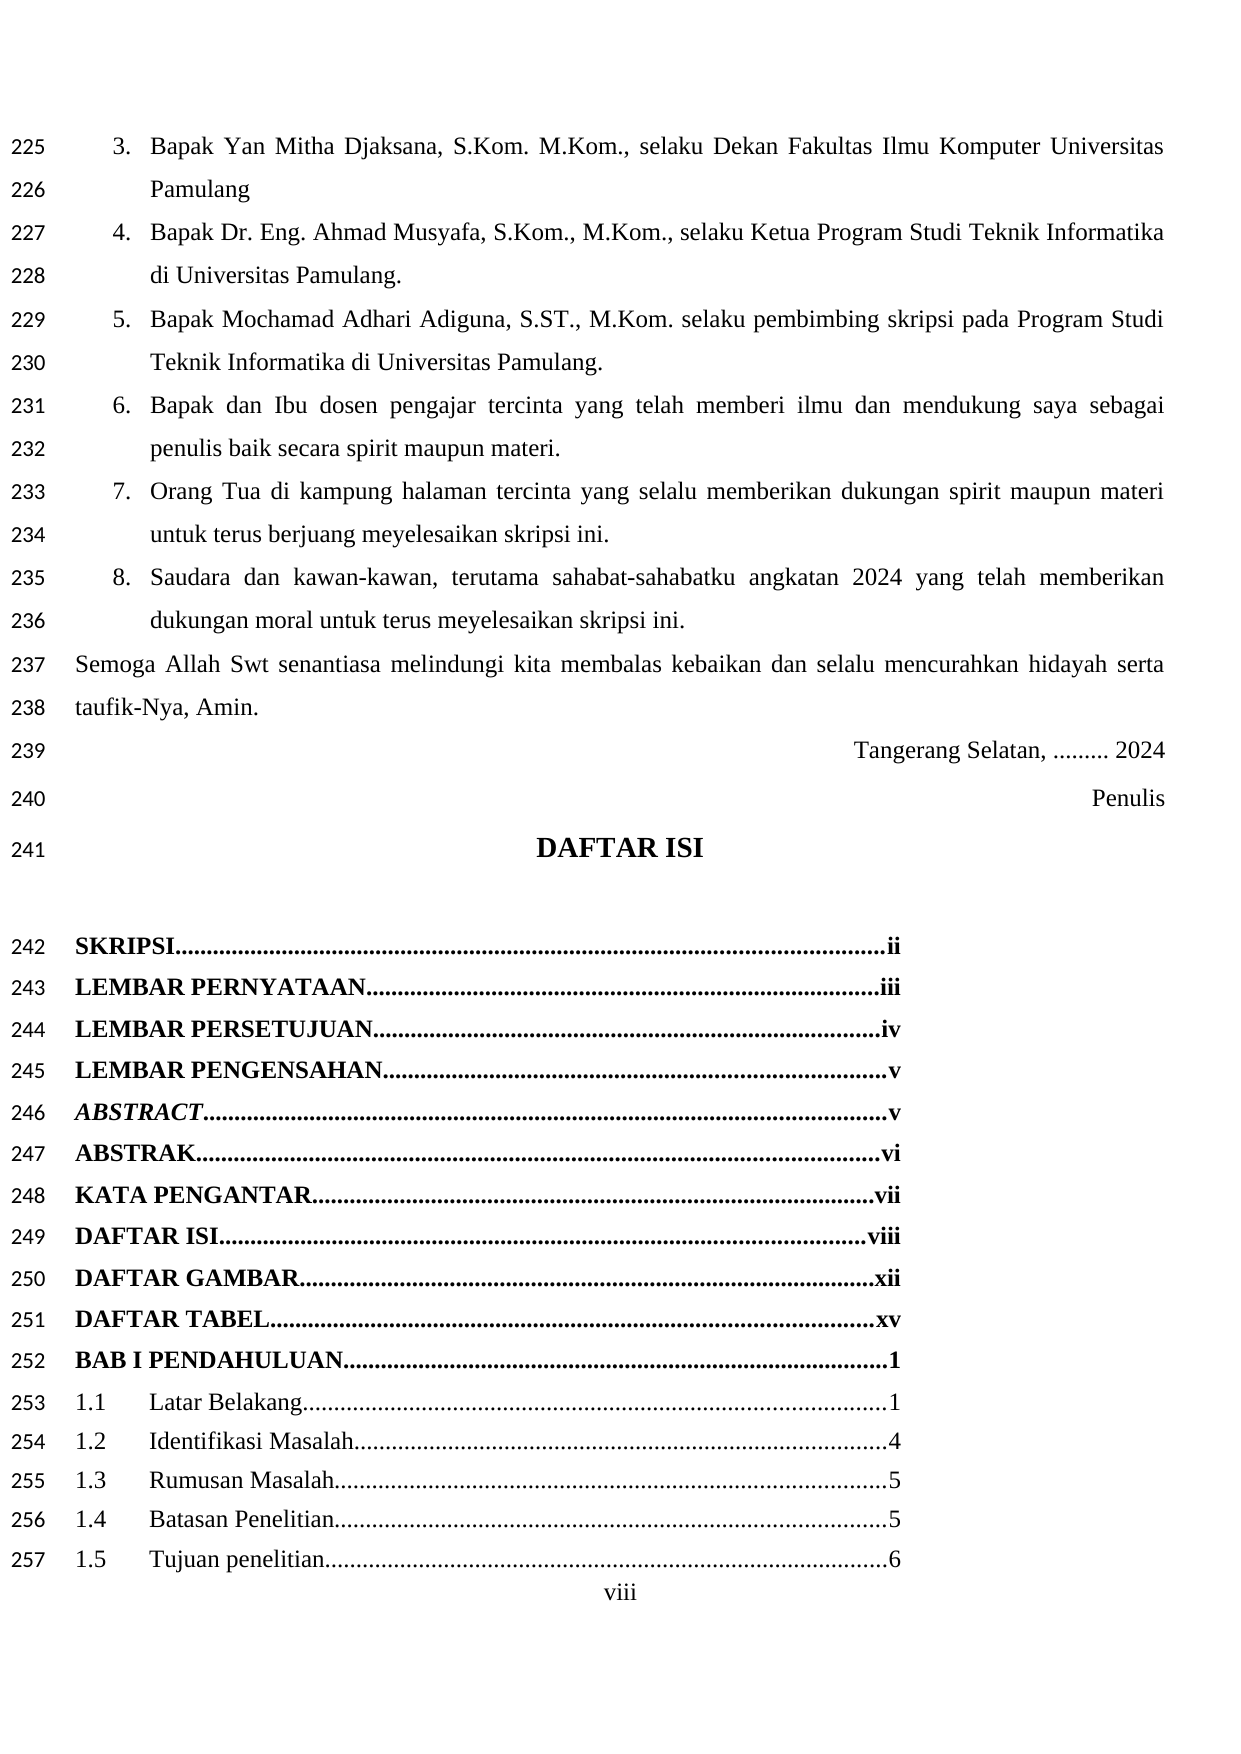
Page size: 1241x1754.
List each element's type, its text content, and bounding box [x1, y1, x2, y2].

text Penulis [75, 783, 1165, 811]
text Semoga Allah Swt senantiasa melindungi kita membalas kebaikan dan selalu mencurahkan hidayah serta taufik-Nya, Amin. [75, 649, 1165, 721]
list Saudara dan kawan-kawan, terutama sahabat-sahabatku angkatan 2024 yang telah memberikan dukungan moral untuk terus meyelesaikan skripsi ini. [112, 562, 1165, 634]
list Bapak dan Ibu dosen pengajar tercinta yang telah memberi ilmu dan mendukung saya sebagai penulis baik secara spirit maupun materi. [112, 390, 1165, 462]
list Orang Tua di kampung halaman tercinta yang selalu memberikan dukungan spirit maupun materi untuk terus berjuang meyelesaikan skripsi ini. [112, 476, 1165, 548]
list Bapak Dr. Eng. Ahmad Musyafa, S.Kom., M.Kom., selaku Ketua Program Studi Teknik Informatika di Universitas Pamulang. [112, 217, 1165, 289]
list Bapak Yan Mitha Djaksana, S.Kom. M.Kom., selaku Dekan Fakultas Ilmu Komputer Universitas Pamulang [112, 131, 1165, 203]
list Bapak Mochamad Adhari Adiguna, S.ST., M.Kom. selaku pembimbing skripsi pada Program Studi Teknik Informatika di Universitas Pamulang. [112, 304, 1165, 376]
subtitle DAFTAR ISI [75, 830, 1165, 864]
text Tangerang Selatan, ......... 2024 [75, 735, 1165, 764]
